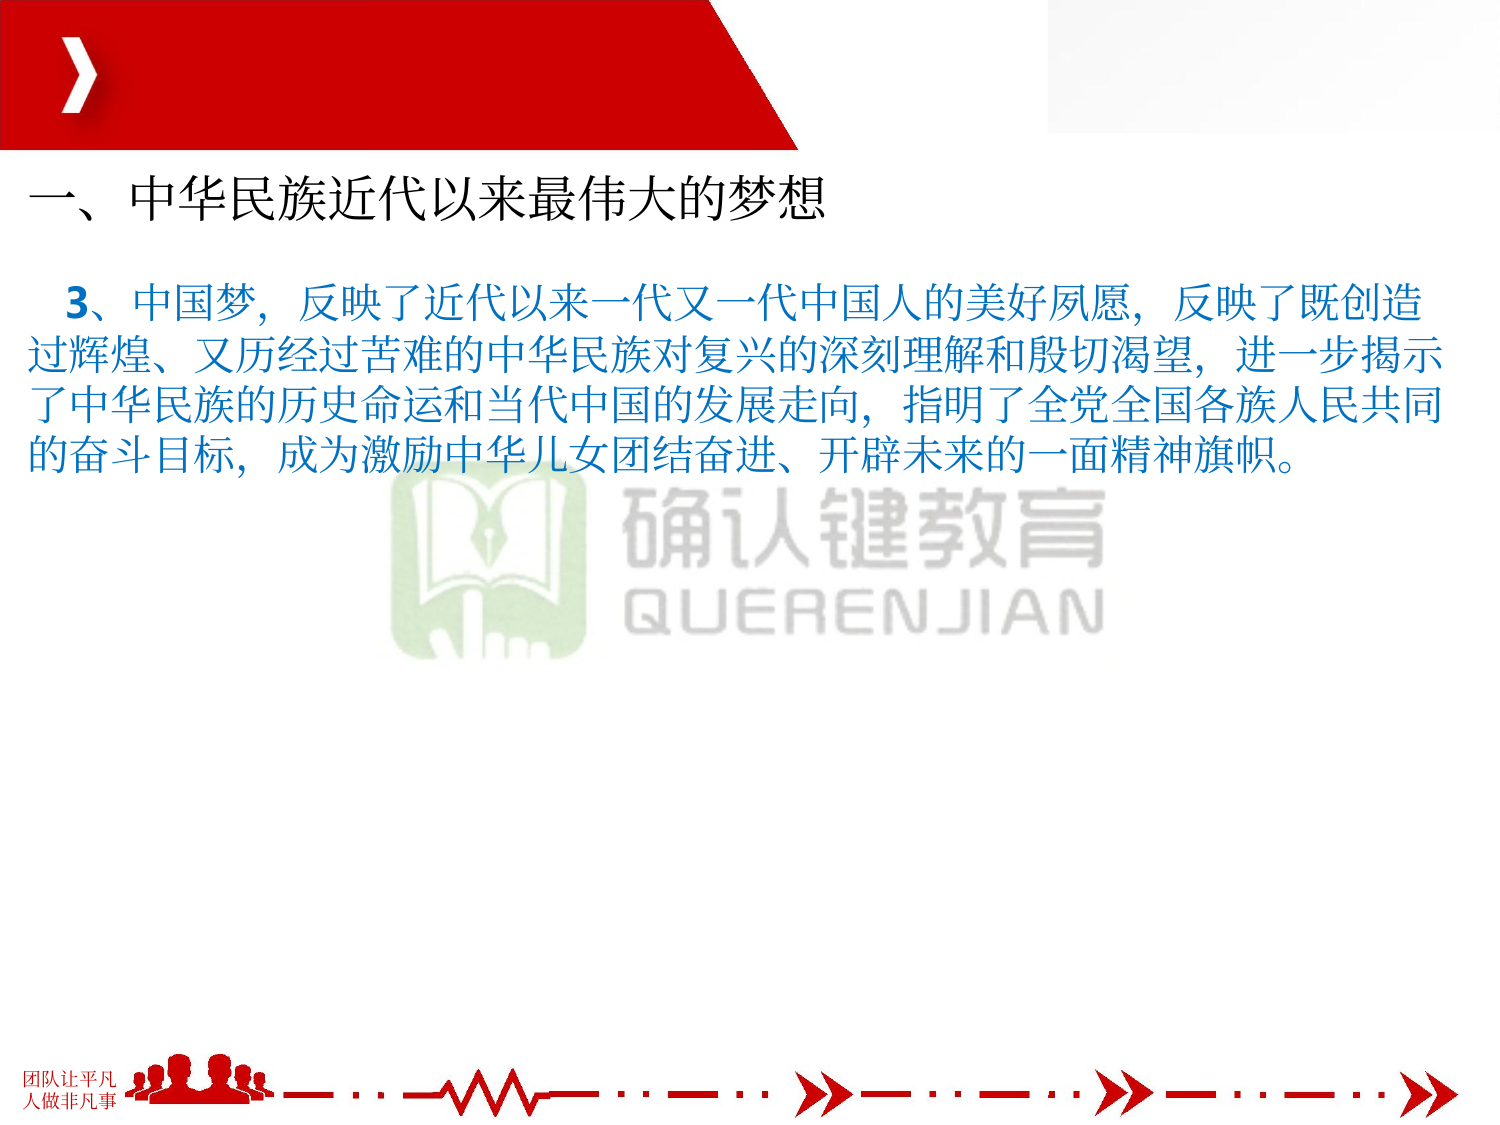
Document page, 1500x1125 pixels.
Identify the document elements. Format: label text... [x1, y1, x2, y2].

text 了中华民族的历史命运和当代中国的发展走向，指明了全党全国各族人民共同 [27, 380, 1472, 430]
text 的奋斗目标，成为激励中华儿女团结奋进、开辟未来的一面精神旗帜。 [27, 430, 1472, 480]
text 过辉煌、又历经过苦难的中华民族对复兴的深刻理解和殷切渴望，进一步揭示 [27, 330, 1472, 380]
text 人做非凡事 [23, 1094, 142, 1113]
picture [0, 0, 1500, 1125]
text 3、中国梦，反映了近代以来一代又一代中国人的美好夙愿，反映了既创造 [64, 275, 1472, 330]
text 一、中华民族近代以来最伟大的梦想 [27, 164, 852, 230]
text 团队让平凡 [23, 1071, 142, 1090]
